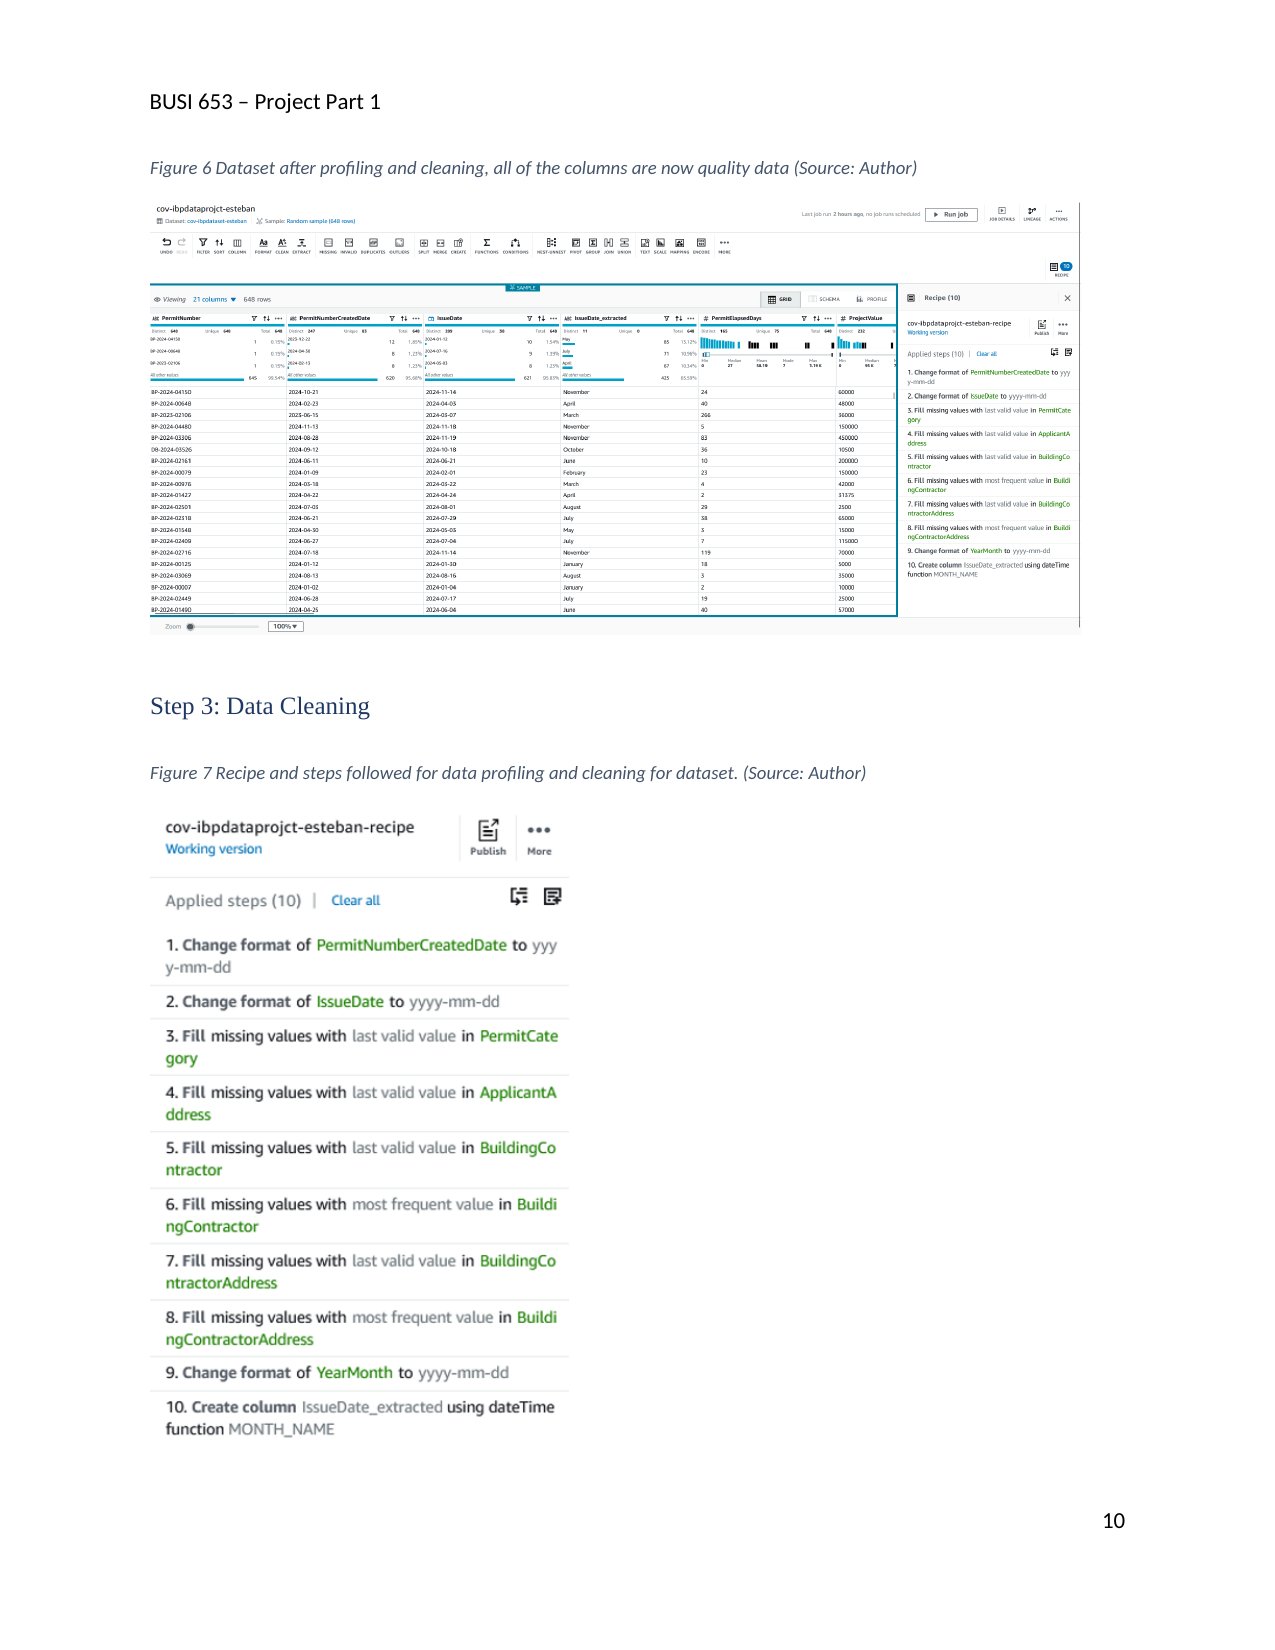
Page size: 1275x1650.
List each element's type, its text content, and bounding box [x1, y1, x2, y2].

picture [150, 199, 1082, 635]
text Figure 6 Dataset after profiling and cleaning, all of the columns are now quality data (Source: Author) [150, 156, 1125, 179]
subtitle Step 3: Data Cleaning [150, 691, 1125, 720]
text Figure 7 Recipe and steps followed for data profiling and cleaning for dataset. (Source: Author) [150, 761, 1125, 784]
picture [150, 286, 895, 614]
picture [150, 805, 569, 1449]
